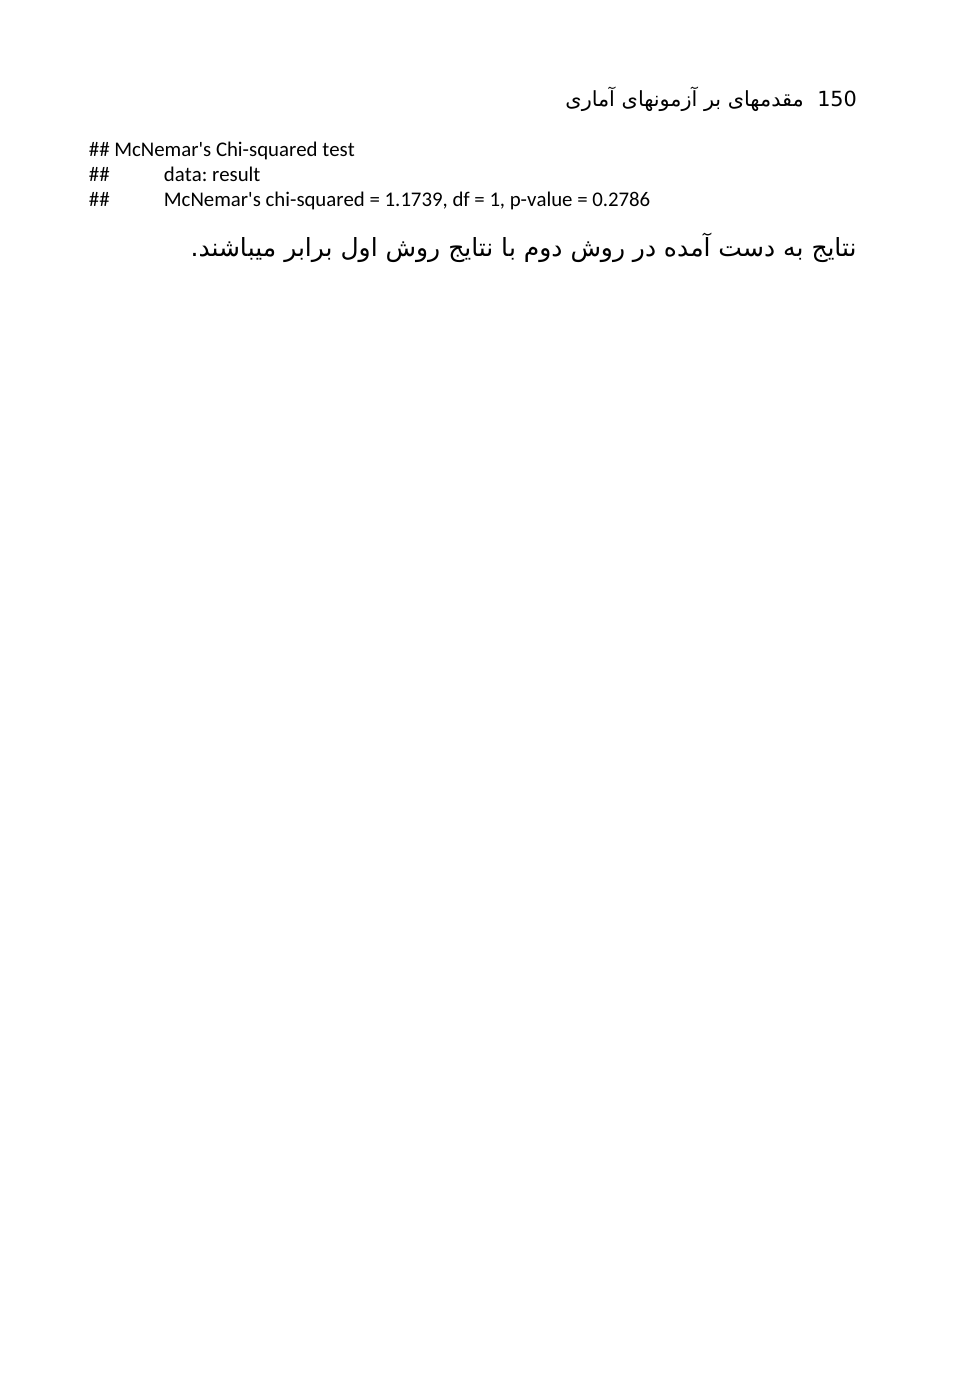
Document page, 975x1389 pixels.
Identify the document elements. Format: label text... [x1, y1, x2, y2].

text ## McNemar's Chi-squared test ## data: result ## McNemar's chi-squared = 1.1739, df = 1, p-value = 0.2786 [89, 136, 857, 212]
text نتایج به دست آمده در روش دوم با نتایج روش اول برابر می‏باشند. [89, 233, 857, 262]
